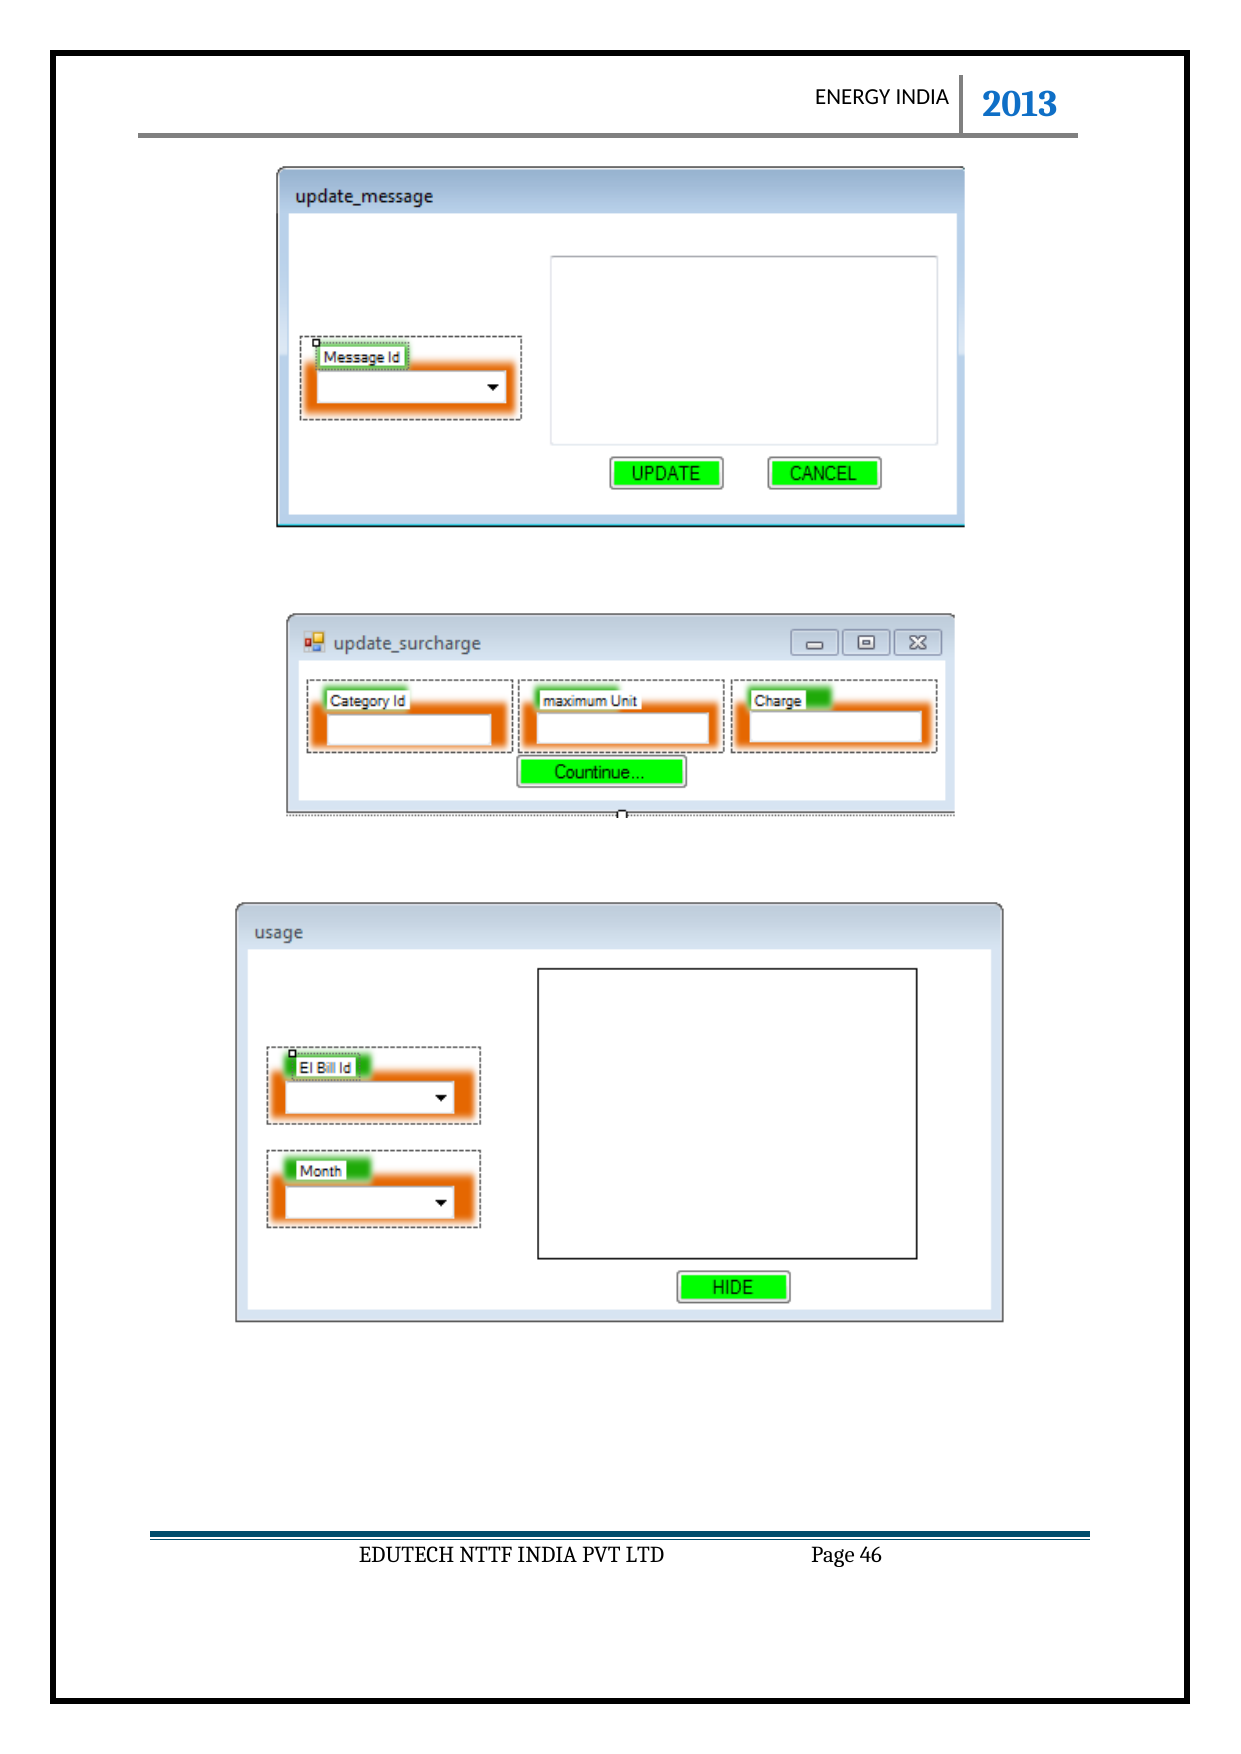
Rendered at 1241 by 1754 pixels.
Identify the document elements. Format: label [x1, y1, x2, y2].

picture [285, 612, 955, 818]
picture [234, 901, 1007, 1324]
picture [275, 165, 965, 529]
